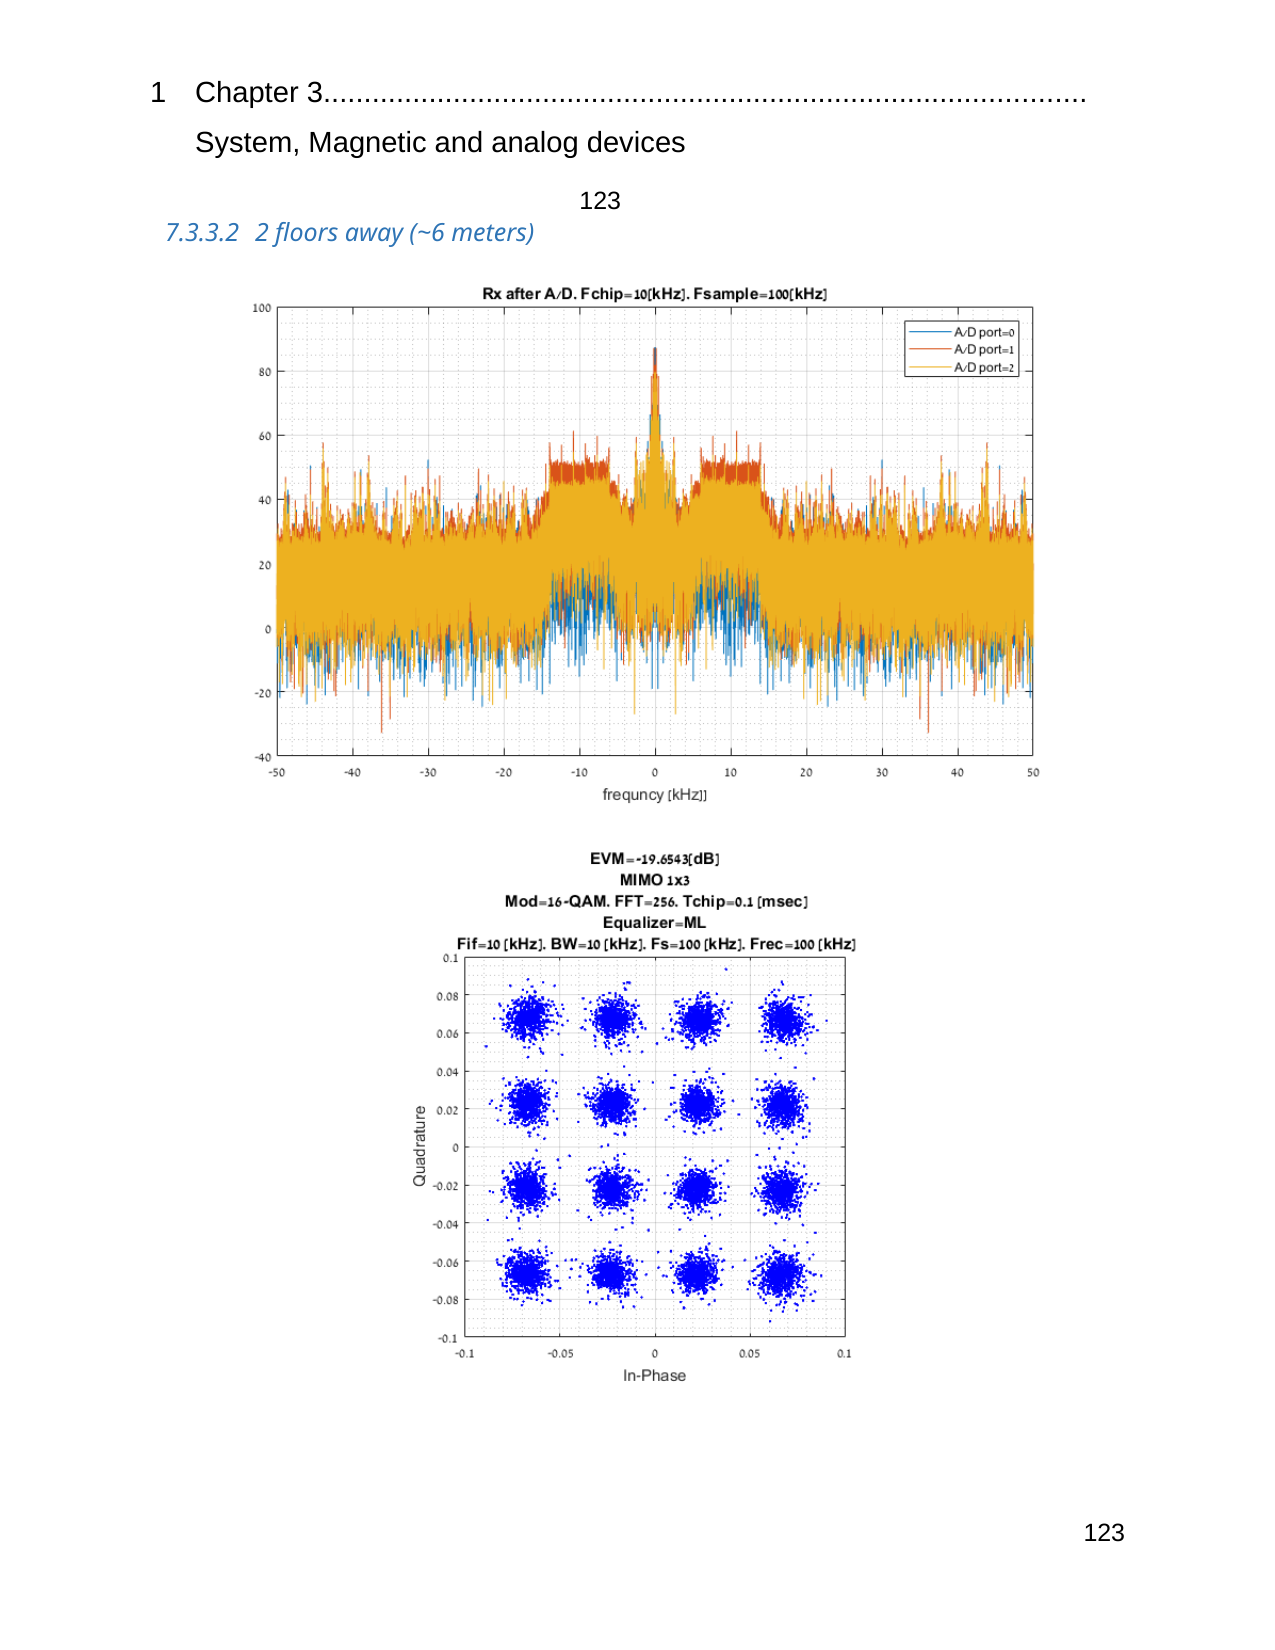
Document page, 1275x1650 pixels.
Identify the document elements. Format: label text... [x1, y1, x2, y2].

picture [150, 847, 1125, 1398]
subtitle 2 floors away (~6 meters) [165, 215, 1125, 249]
picture [150, 265, 1125, 817]
